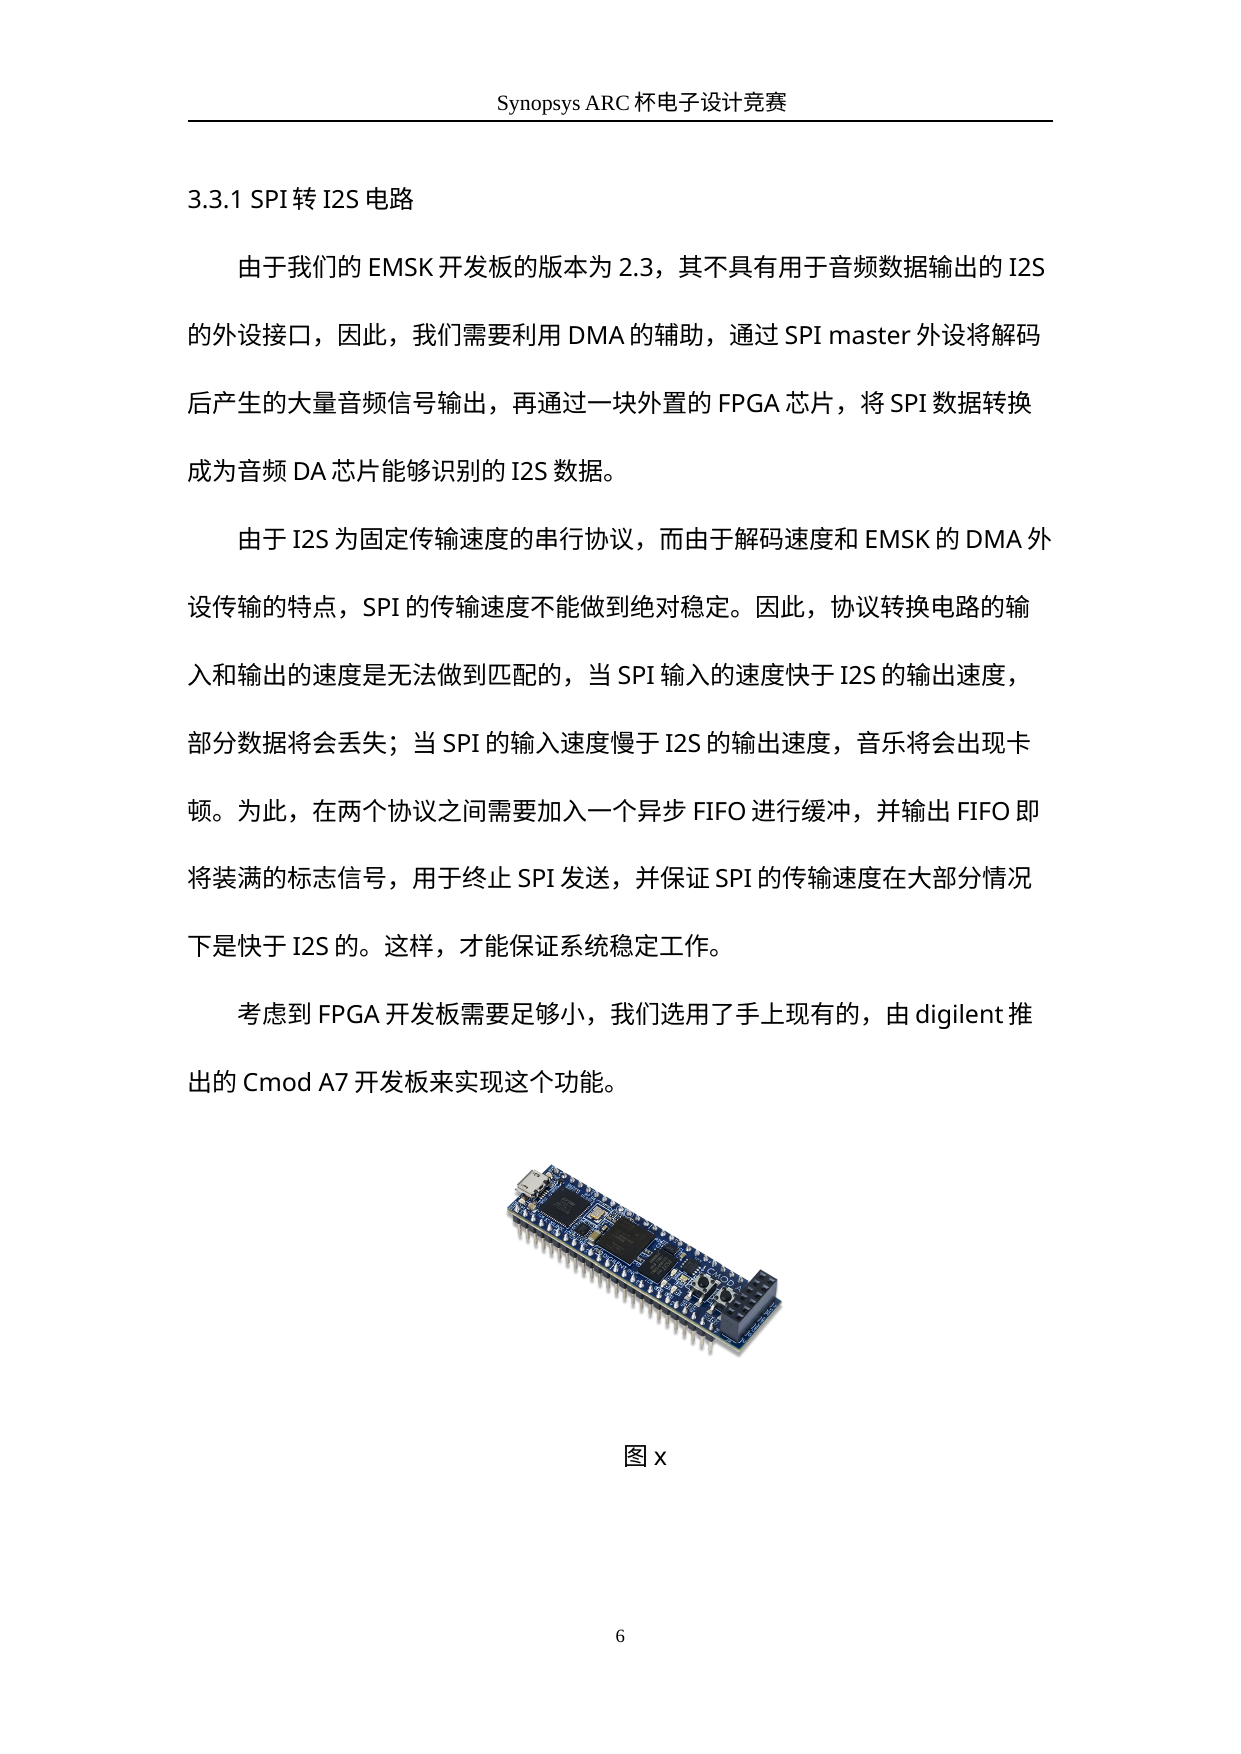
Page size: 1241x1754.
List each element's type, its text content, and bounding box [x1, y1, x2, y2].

text 由于我们的EMSK开发板的版本为2.3，其不具有用于音频数据输出的I2S的外设接口，因此，我们需要利用DMA的辅助，通过SPI master外设将解码后产生的大量音频信号输出，再通过一块外置的FPGA芯片，将SPI数据转换成为音频DA芯片能够识别的I2S数据。 [187, 232, 1053, 503]
text 3.3.1 SPI转I2S电路 [187, 164, 1053, 232]
text 考虑到FPGA开发板需要足够小，我们选用了手上现有的，由digilent推出的Cmod A7开发板来实现这个功能。 [187, 979, 1053, 1115]
text 由于I2S为固定传输速度的串行协议，而由于解码速度和EMSK的DMA外设传输的特点，SPI的传输速度不能做到绝对稳定。因此，协议转换电路的输入和输出的速度是无法做到匹配的，当SPI输入的速度快于I2S的输出速度，部分数据将会丢失；当SPI的输入速度慢于I2S的输出速度，音乐将会出现卡顿。为此，在两个协议之间需要加入一个异步FIFO进行缓冲，并输出FIFO即将装满的标志信号，用于终止SPI发送，并保证SPI的传输速度在大部分情况下是快于I2S的。这样，才能保证系统稳定工作。 [187, 503, 1053, 979]
picture [495, 1114, 796, 1415]
text 图x [187, 1420, 1053, 1488]
